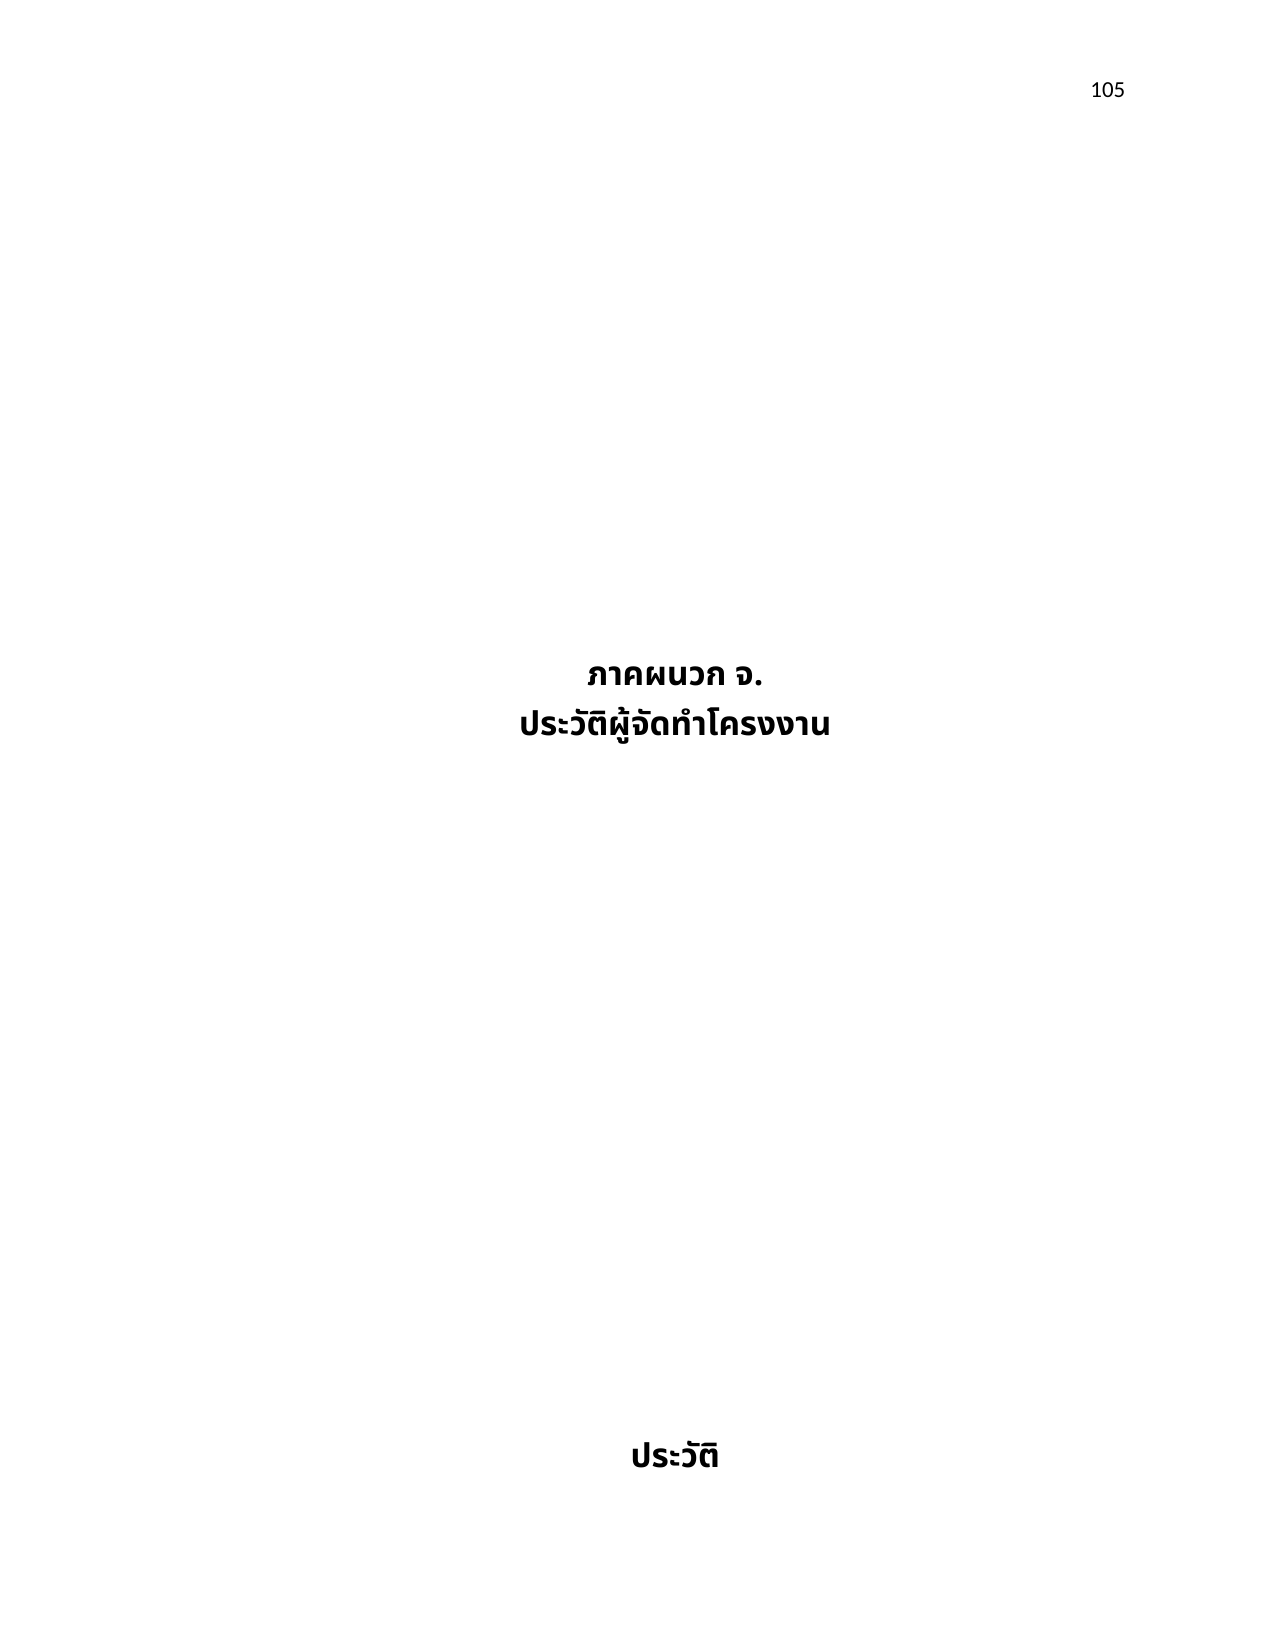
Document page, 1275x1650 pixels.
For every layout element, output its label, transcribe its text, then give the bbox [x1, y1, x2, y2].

text ประวัติ [225, 1432, 1125, 1482]
text ภาคผนวก จ. [225, 649, 1125, 700]
text ประวัติผู้จัดทำโครงงาน [225, 700, 1125, 751]
